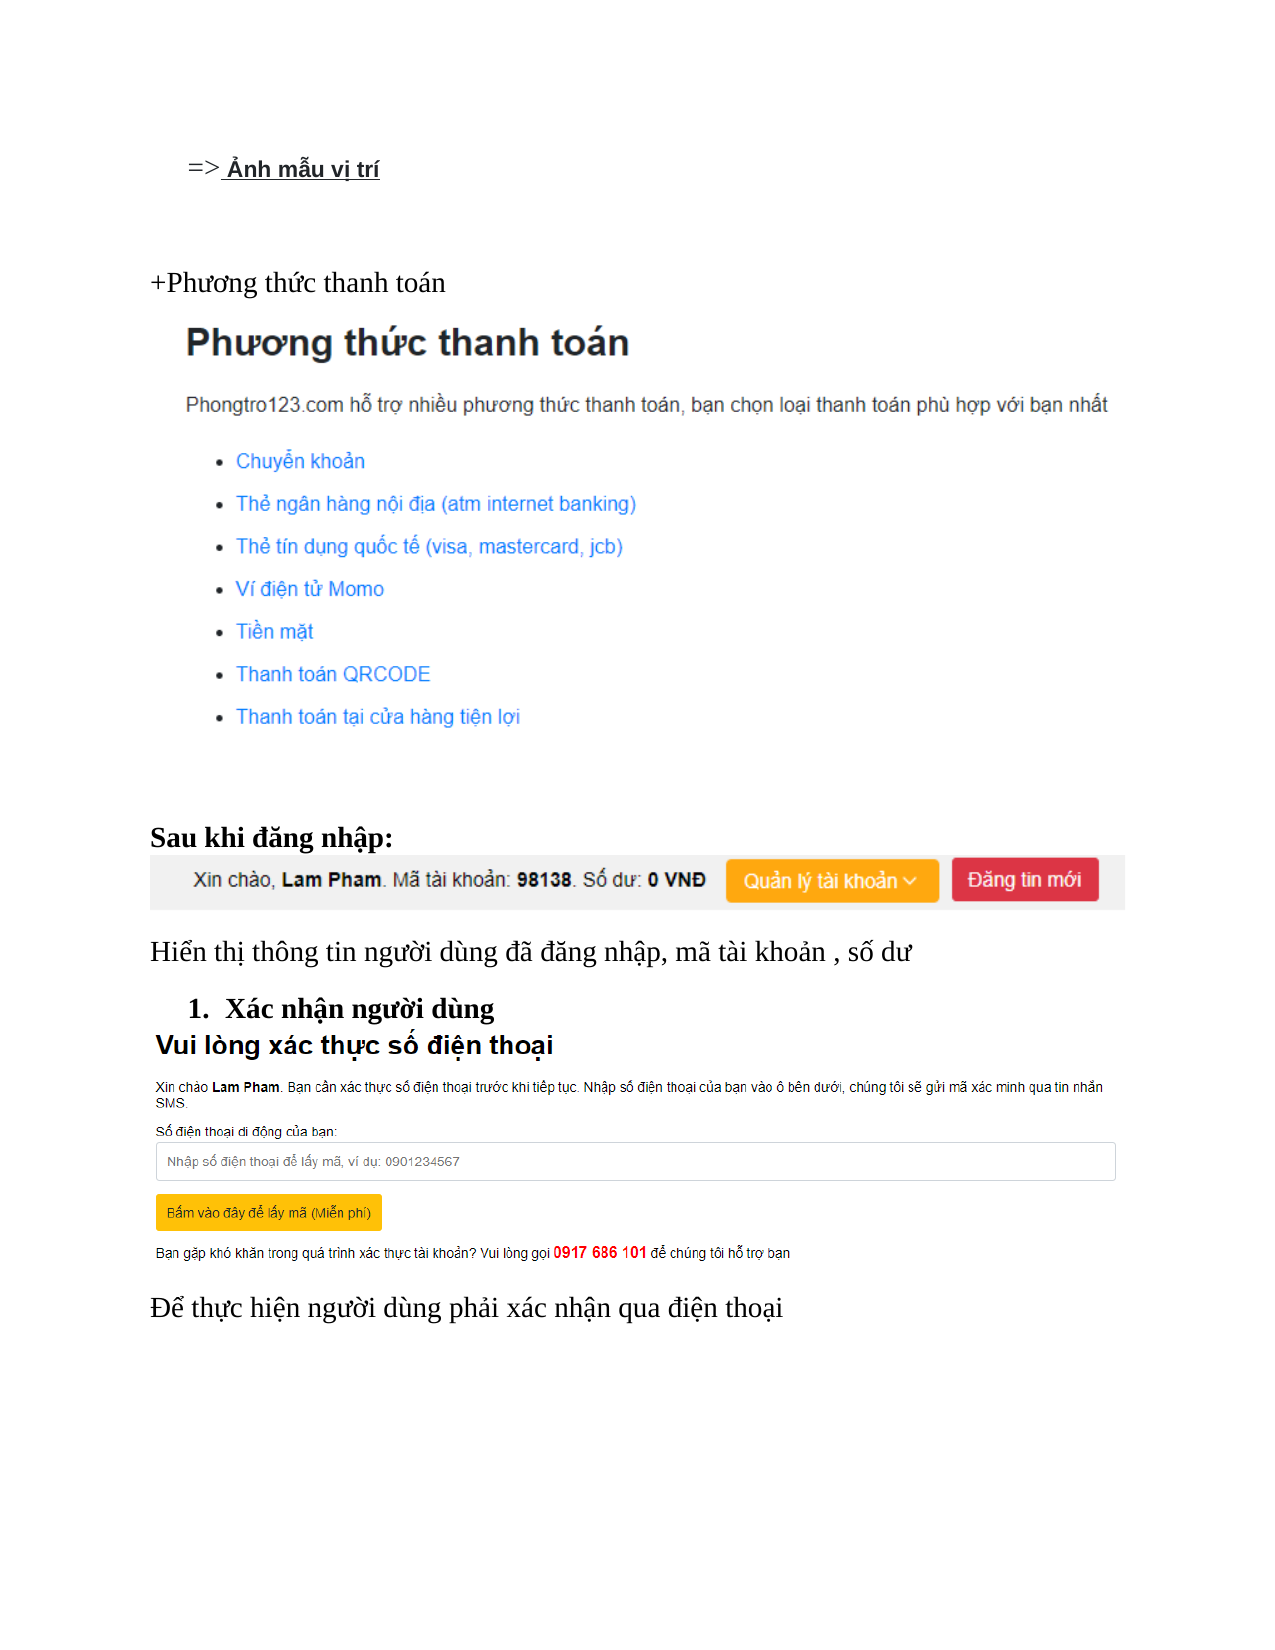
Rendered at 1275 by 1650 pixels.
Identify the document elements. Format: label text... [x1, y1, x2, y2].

subtitle Sau khi đăng nhập: [150, 820, 1125, 853]
text +Phương thức thanh toán [150, 266, 1125, 299]
picture [150, 855, 1125, 916]
text Để thực hiện người dùng phải xác nhận qua điện thoại [150, 1290, 1125, 1324]
text => Ảnh mẫu vị trí [187, 150, 1125, 183]
picture [150, 1027, 1125, 1272]
picture [150, 318, 1125, 744]
text Hiển thị thông tin người dùng đã đăng nhập, mã tài khoản , số dư [150, 934, 1125, 967]
subtitle Xác nhận người dùng [187, 991, 1125, 1024]
